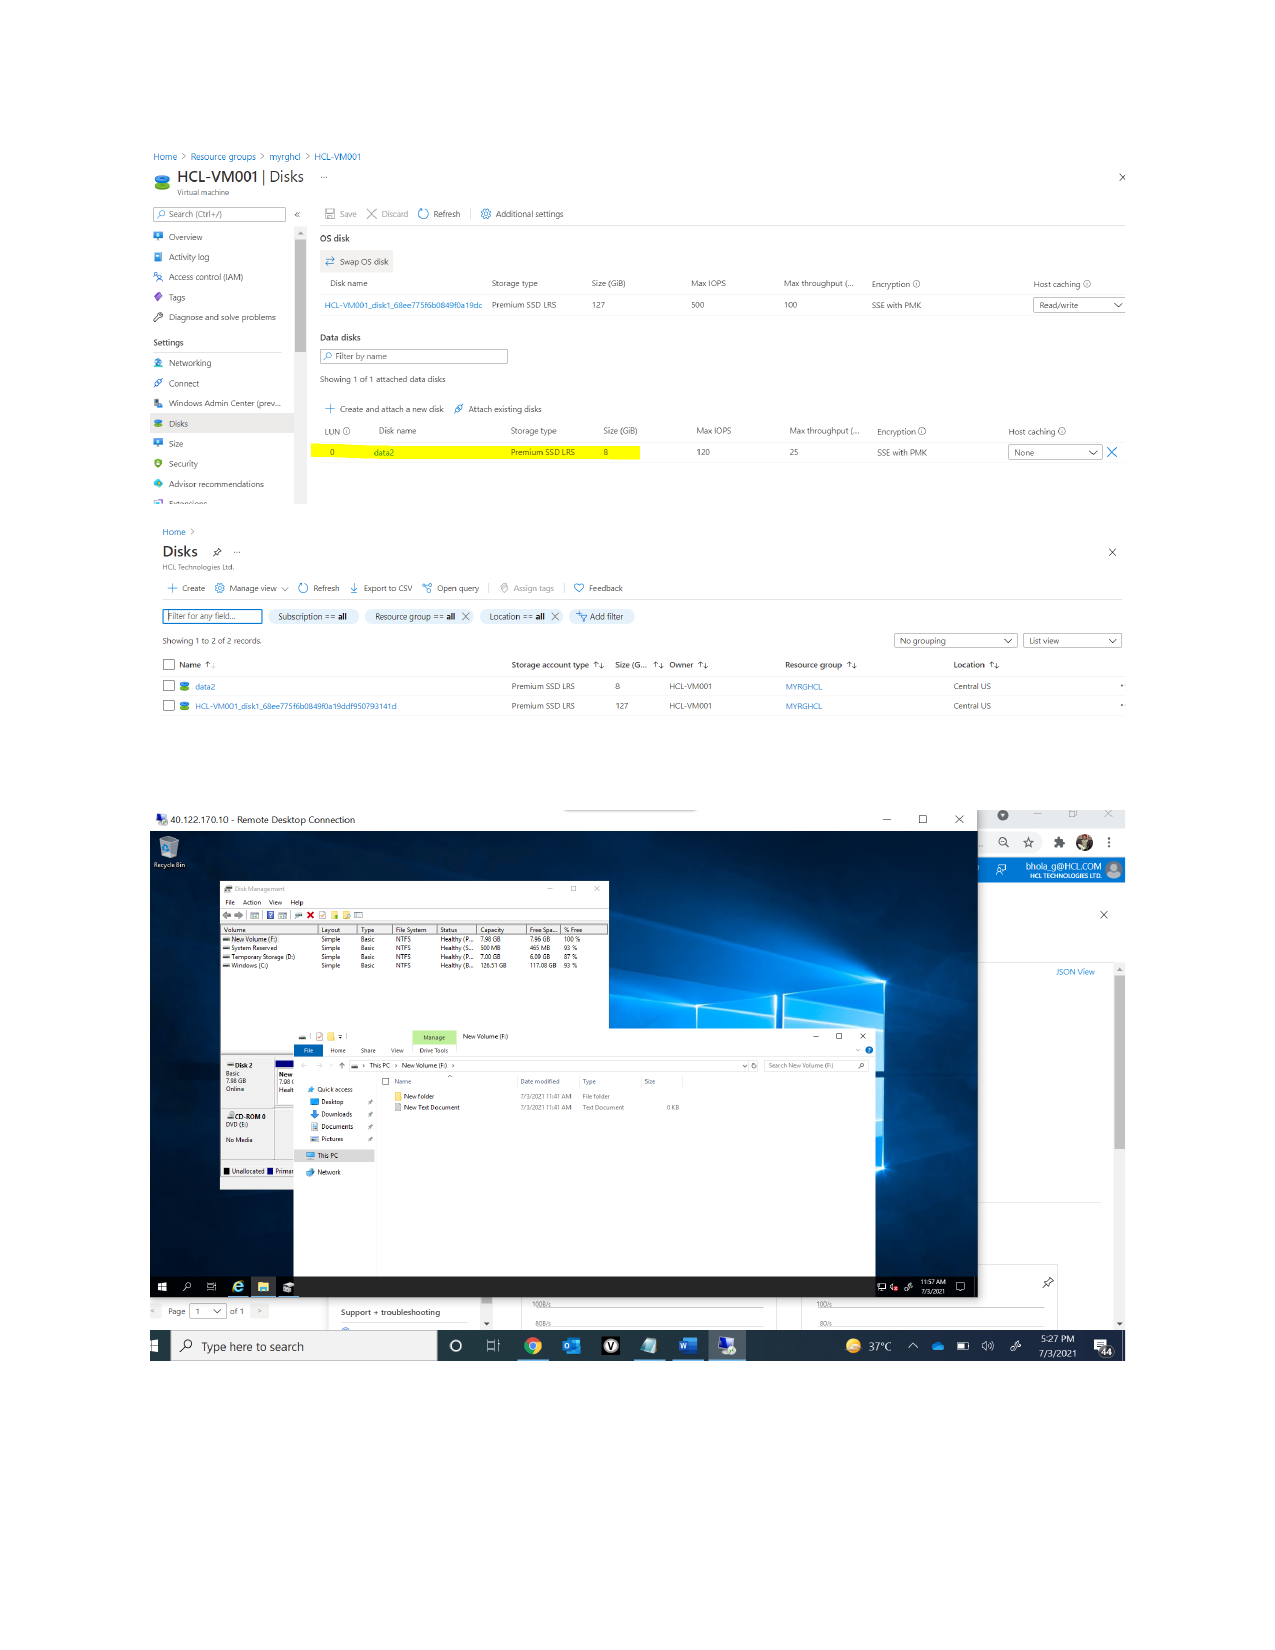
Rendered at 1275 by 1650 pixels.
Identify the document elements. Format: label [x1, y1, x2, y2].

picture [150, 150, 1125, 504]
picture [150, 522, 1125, 749]
picture [150, 810, 1125, 1361]
